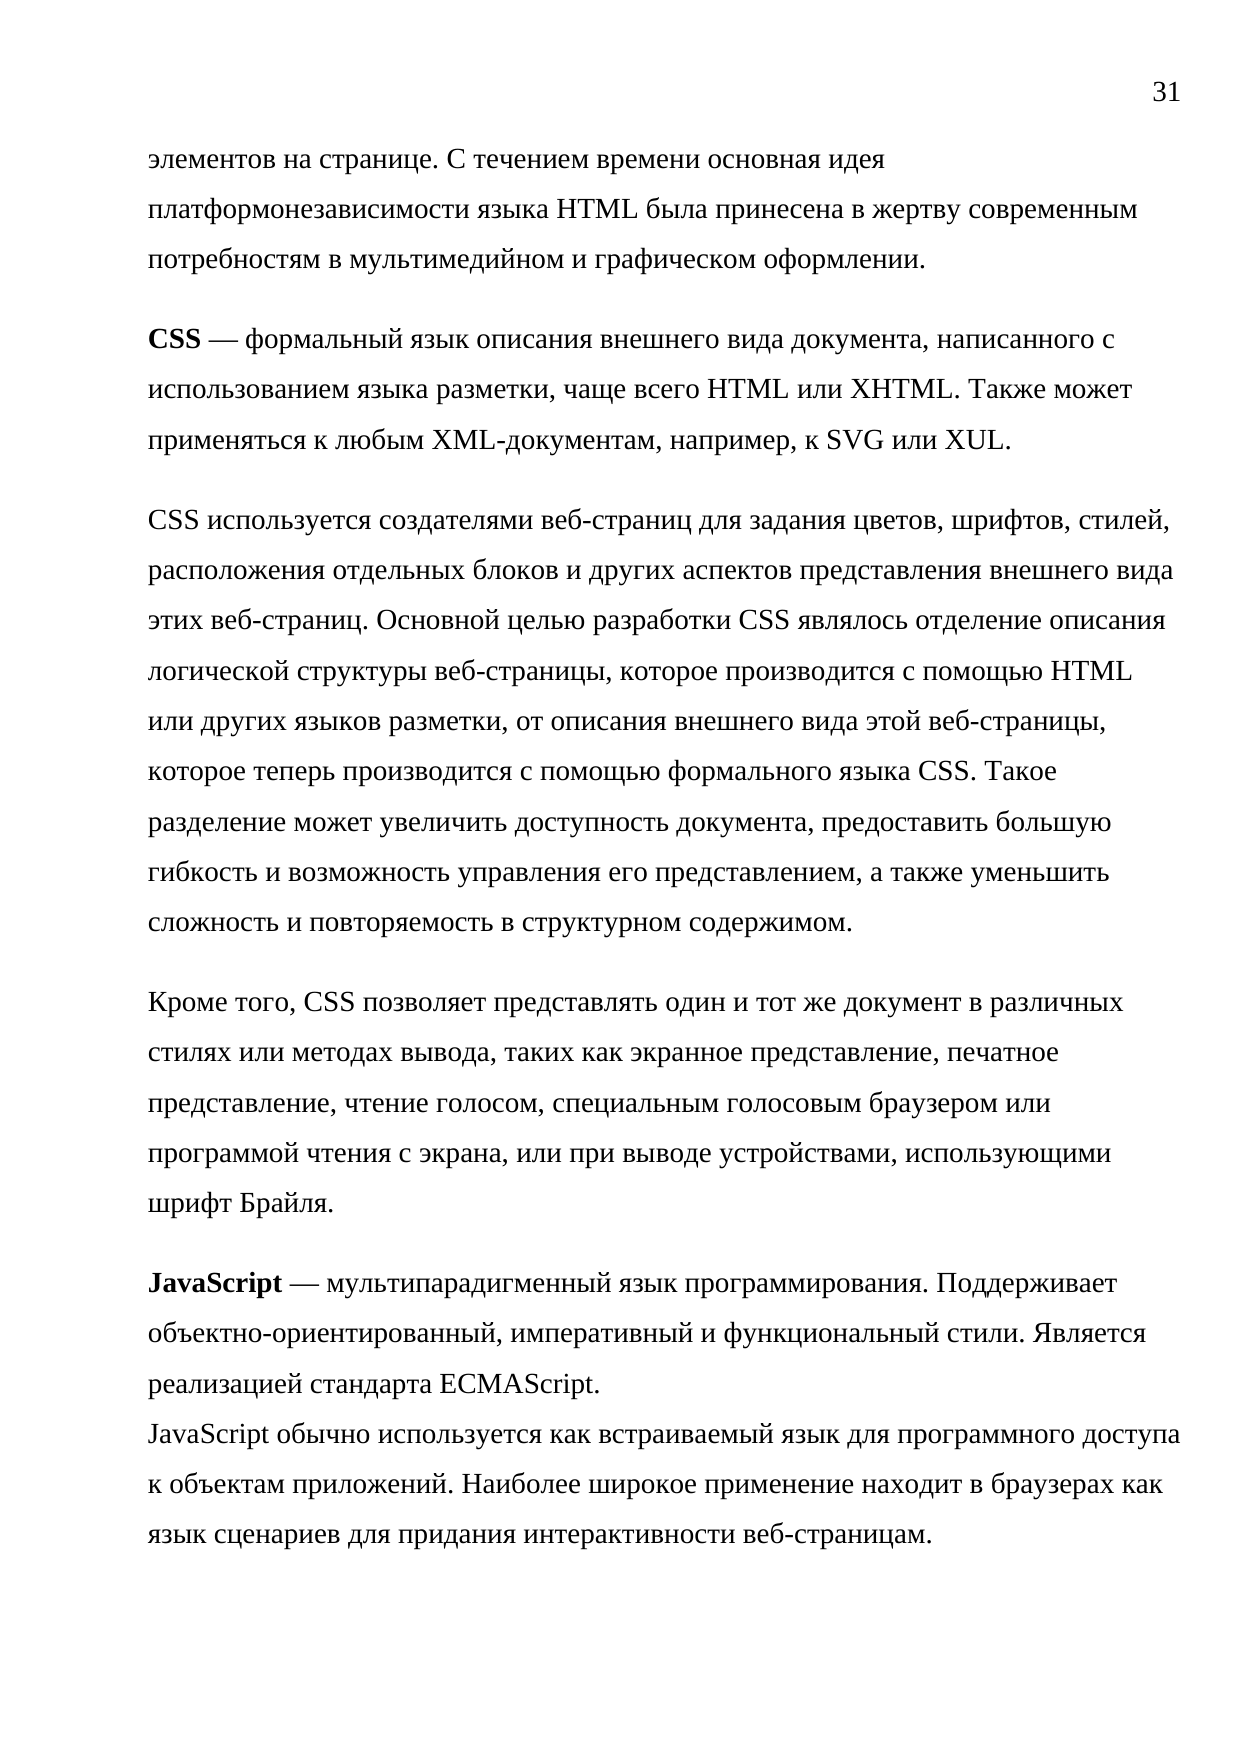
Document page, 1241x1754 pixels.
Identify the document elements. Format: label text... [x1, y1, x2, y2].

text Кроме того, CSS позволяет представлять один и тот же документ в различных стилях или методах вывода, таких как экранное представление, печатное представление, чтение голосом, специальным голосовым браузером или программой чтения с экрана, или при выводе устройствами, использующими шрифт Брайля. [148, 984, 1181, 1219]
text CSS используется создателями веб-страниц для задания цветов, шрифтов, стилей, расположения отдельных блоков и других аспектов представления внешнего вида этих веб-страниц. Основной целью разработки CSS являлось отделение описания логической структуры веб-страницы, которое производится с помощью HTML или других языков разметки, от описания внешнего вида этой веб-страницы, которое теперь производится с помощью формального языка CSS. Такое разделение может увеличить доступность документа, предоставить большую гибкость и возможность управления его представлением, а также уменьшить сложность и повторяемость в структурном содержимом. [148, 502, 1181, 938]
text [148, 141, 1181, 275]
text JavaScript — мультипарадигменный язык программирования. Поддерживает объектно-ориентированный, императивный и функциональный стили. Является реализацией стандарта ECMAScript. [148, 1265, 1181, 1399]
text JavaScript обычно используется как встраиваемый язык для программного доступа к объектам приложений. Наиболее широкое применение находит в браузерах как язык сценариев для придания интерактивности веб-страницам. [148, 1416, 1181, 1550]
text CSS — формальный язык описания внешнего вида документа, написанного с использованием языка разметки, чаще всего HTML или XHTML. Также может применяться к любым XML-документам, например, к SVG или XUL. [148, 321, 1181, 456]
